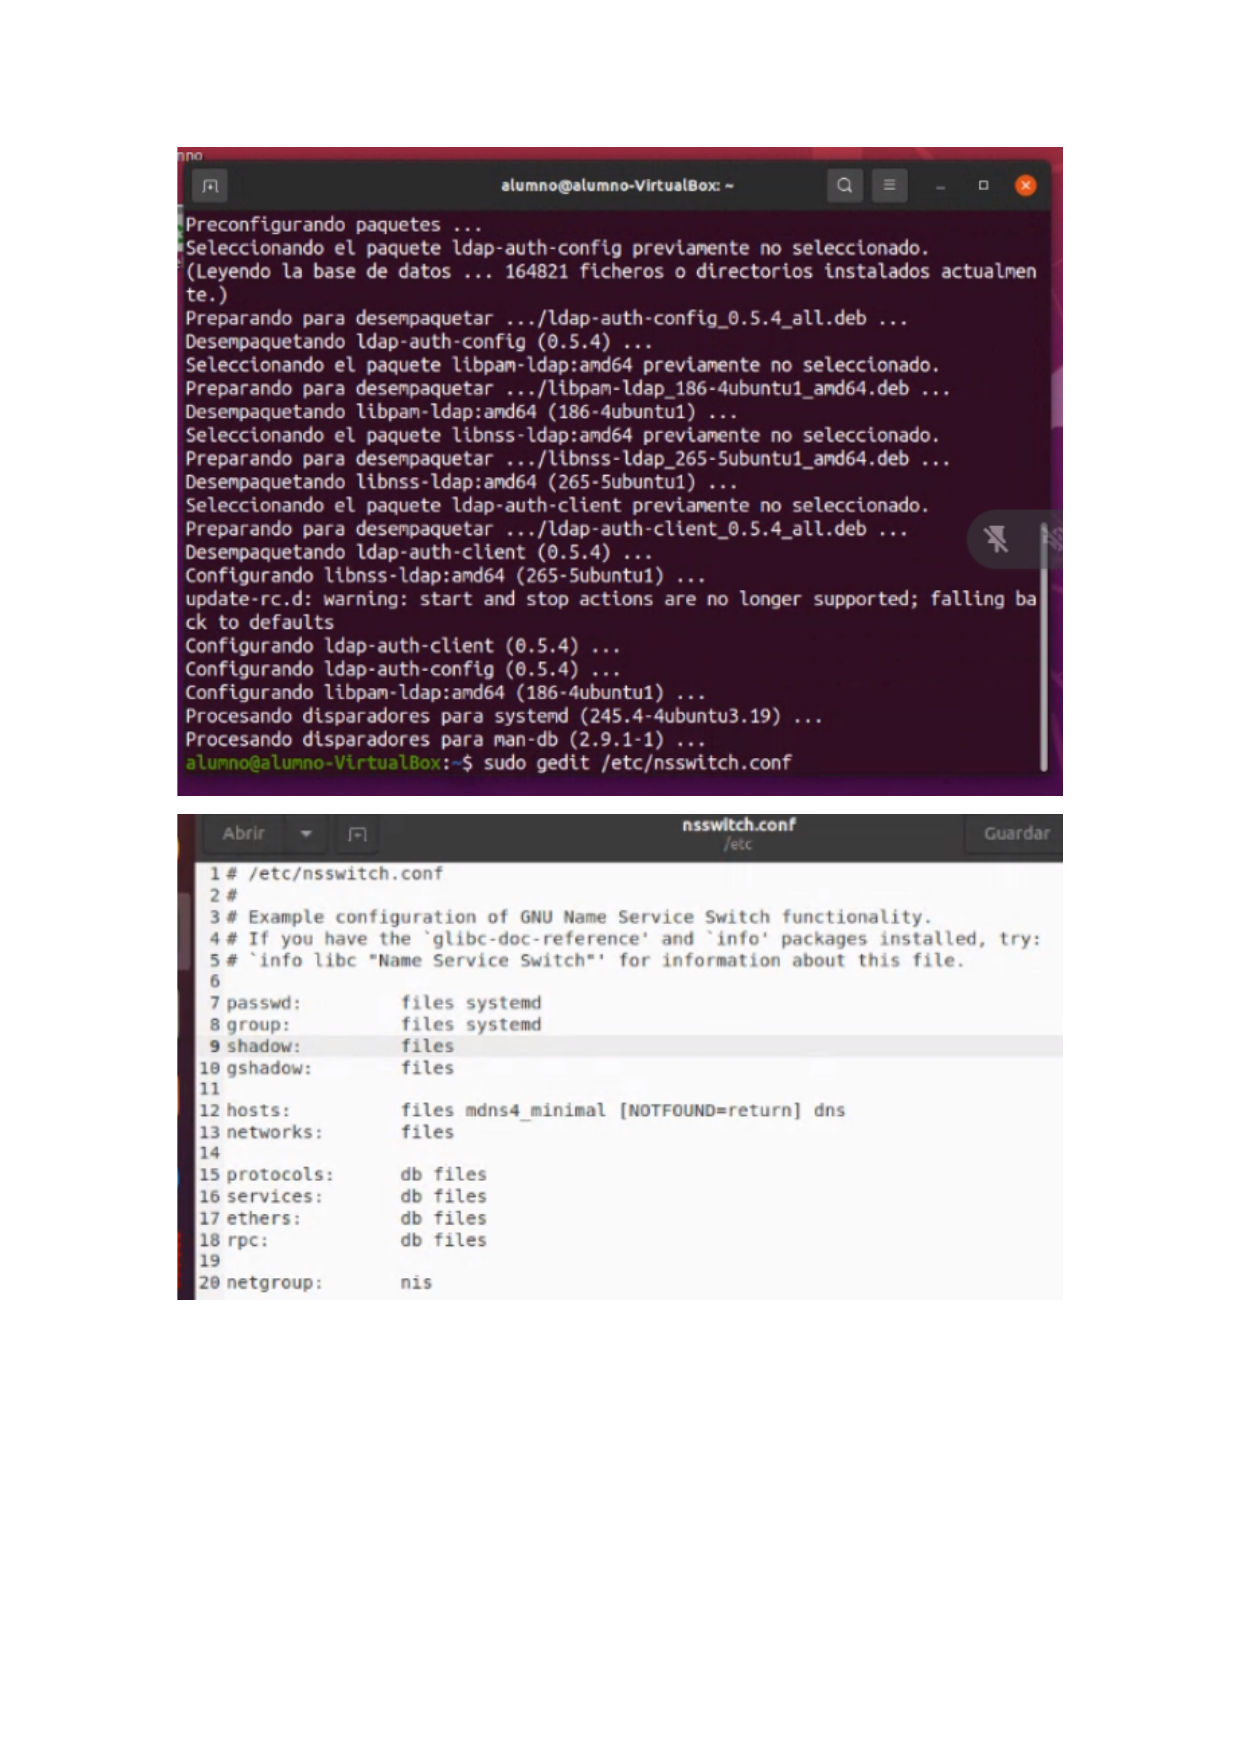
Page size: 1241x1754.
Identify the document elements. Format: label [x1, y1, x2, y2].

picture [177, 814, 1063, 1300]
picture [177, 147, 1063, 796]
